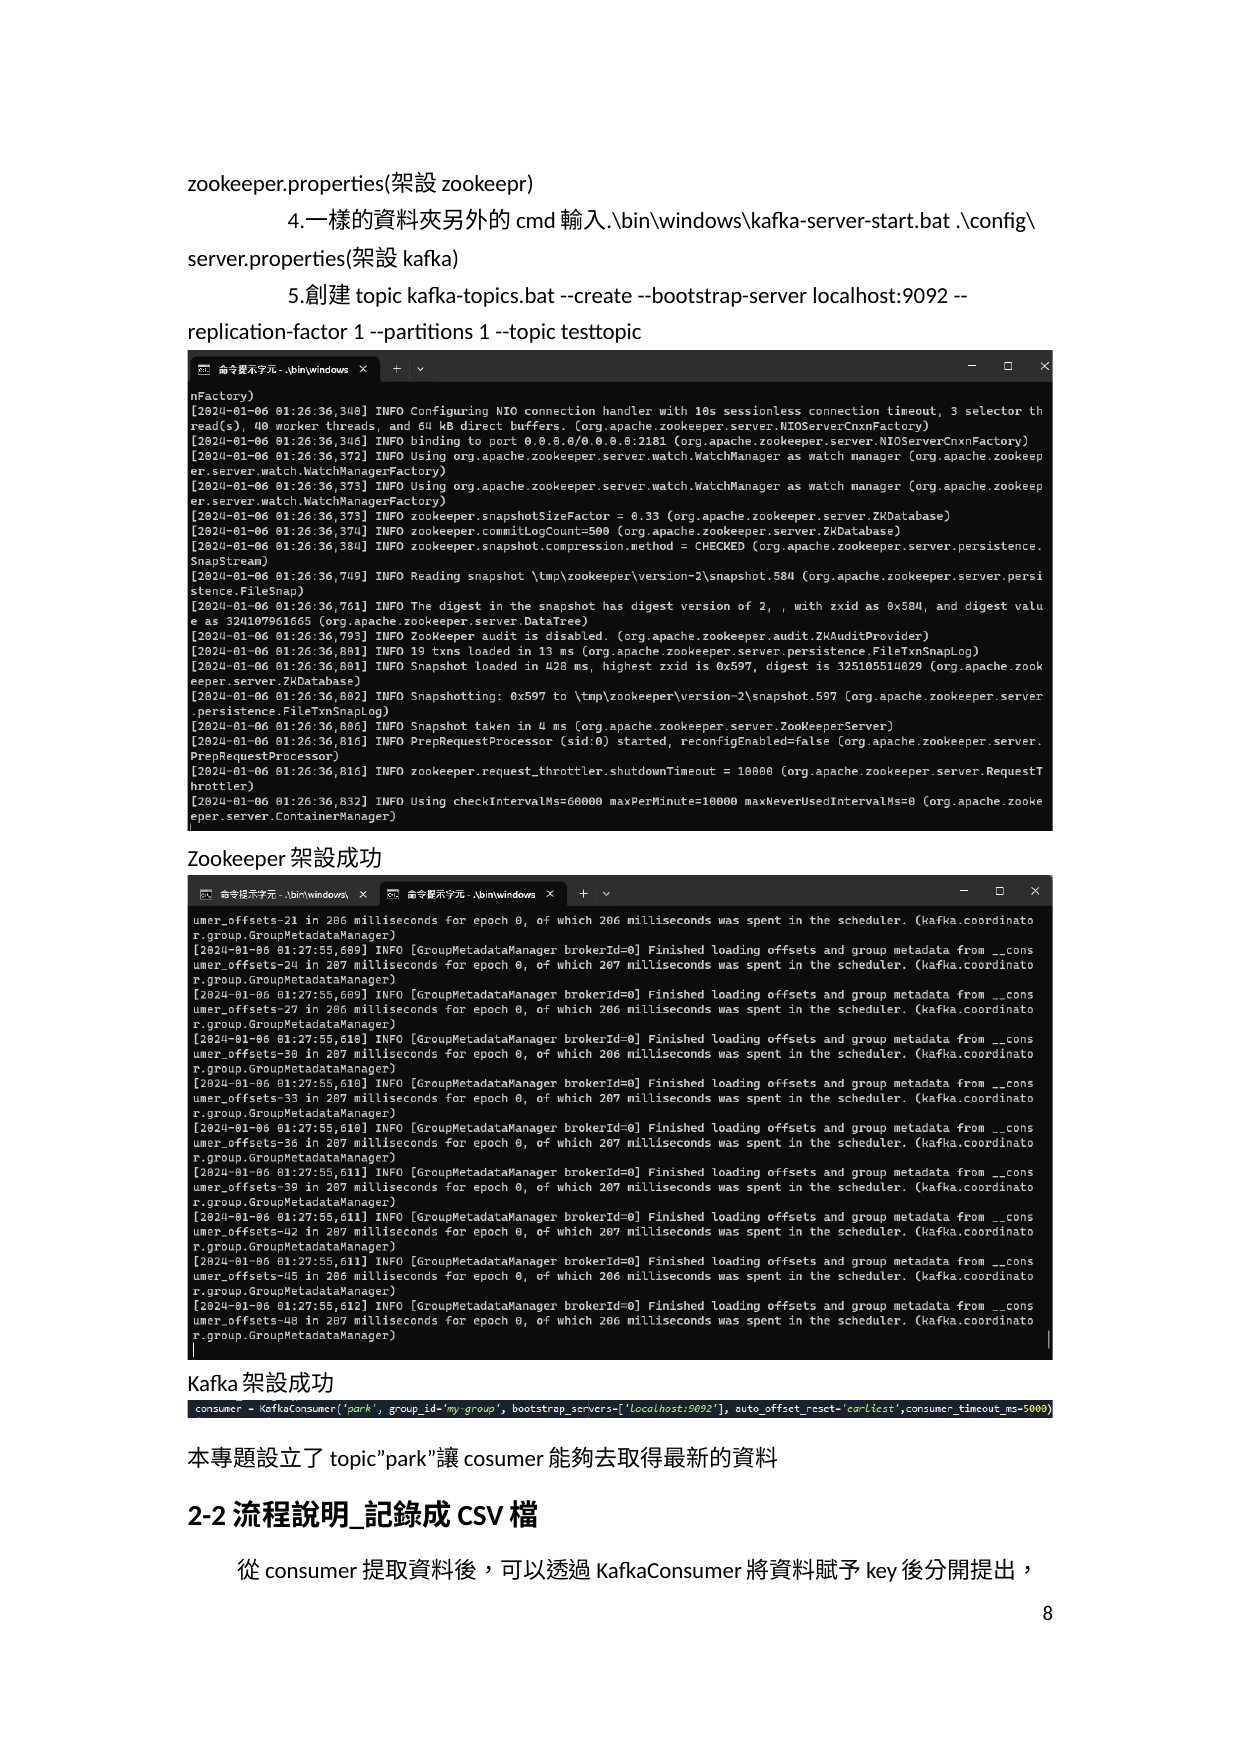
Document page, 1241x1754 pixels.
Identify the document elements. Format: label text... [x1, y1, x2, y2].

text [187, 1550, 1053, 1587]
picture [187, 350, 1053, 831]
text 5.創建topic kafka-topics.bat --create --bootstrap-server localhost:9092 --replication-factor 1 --partitions 1 --topic testtopic [187, 275, 1053, 350]
text 本專題設立了topic”park”讓cosumer能夠去取得最新的資料 [187, 1437, 1053, 1475]
text Zookeeper架設成功 [187, 837, 1053, 875]
text 2-2 流程說明_記錄成CSV檔 [187, 1475, 1053, 1550]
picture [187, 1400, 1053, 1418]
text 4.一樣的資料夾另外的cmd輸入.\bin\windows\kafka-server-start.bat .\config\server.properties(架設kafka) [187, 200, 1053, 275]
text Kafka架設成功 [187, 1362, 1053, 1400]
picture [187, 875, 1053, 1360]
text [187, 162, 1053, 200]
